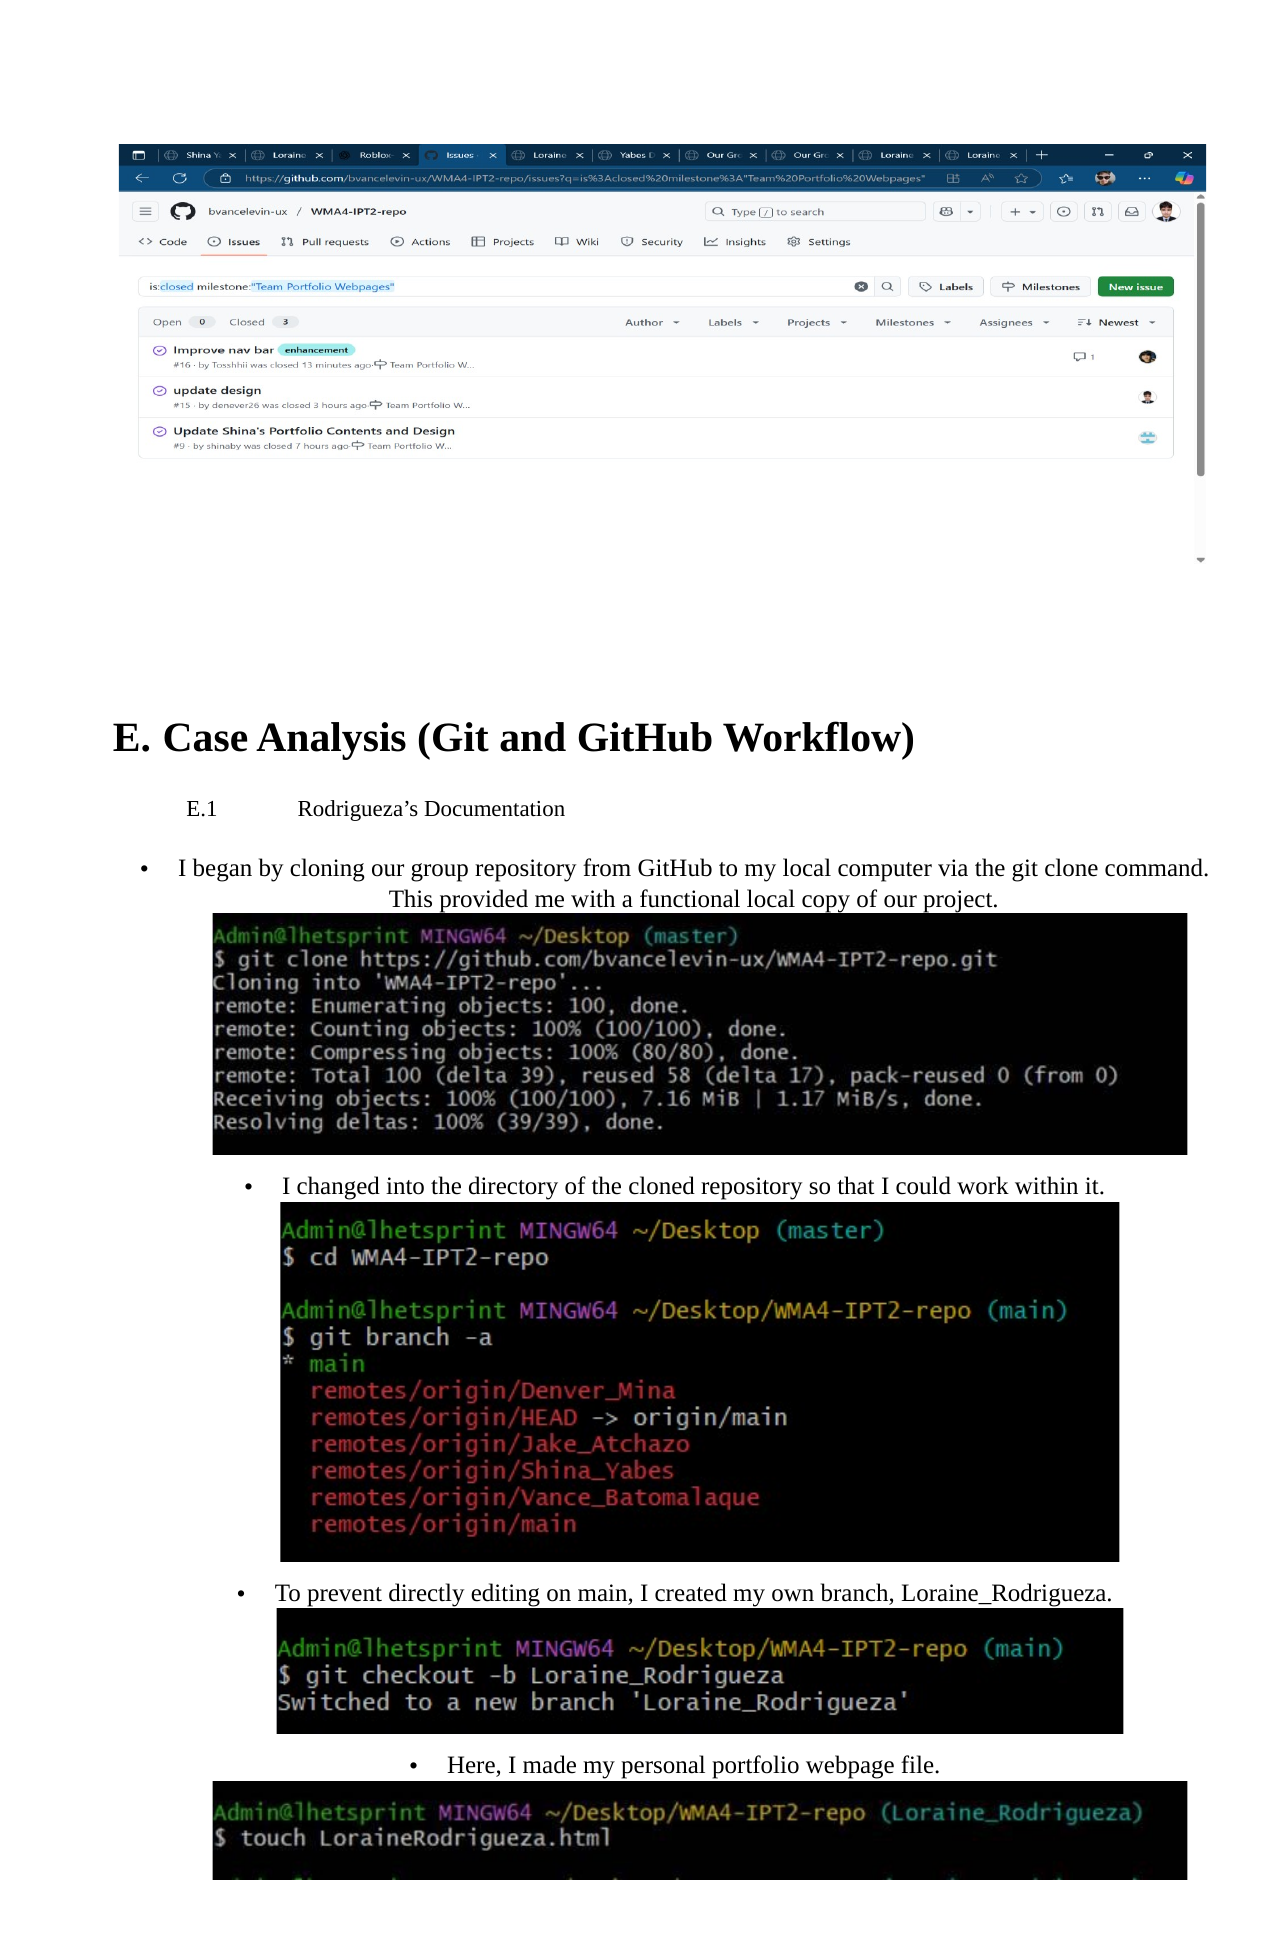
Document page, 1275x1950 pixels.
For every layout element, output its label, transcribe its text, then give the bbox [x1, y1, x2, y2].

text E.1 Rodrigueza’s Documentation [186, 794, 1192, 821]
list I began by cloning our group repository from GitHub to my local computer via the git clone command. This provided me with a functional local copy of our project. [126, 853, 1223, 912]
picture [212, 1781, 1188, 1880]
list Here, I made my personal portfolio webpage file. [126, 1750, 1223, 1779]
picture [280, 1202, 1120, 1562]
picture [212, 913, 1188, 1155]
picture [276, 1608, 1124, 1734]
subtitle E. Case Analysis (Git and GitHub Workflow) [113, 713, 1223, 761]
picture [118, 144, 1207, 564]
list To prevent directly editing on main, I created my own branch, Loraine_Rodrigueza. [126, 1578, 1223, 1607]
list I changed into the directory of the cloned repository so that I could work within it. [126, 1171, 1223, 1200]
